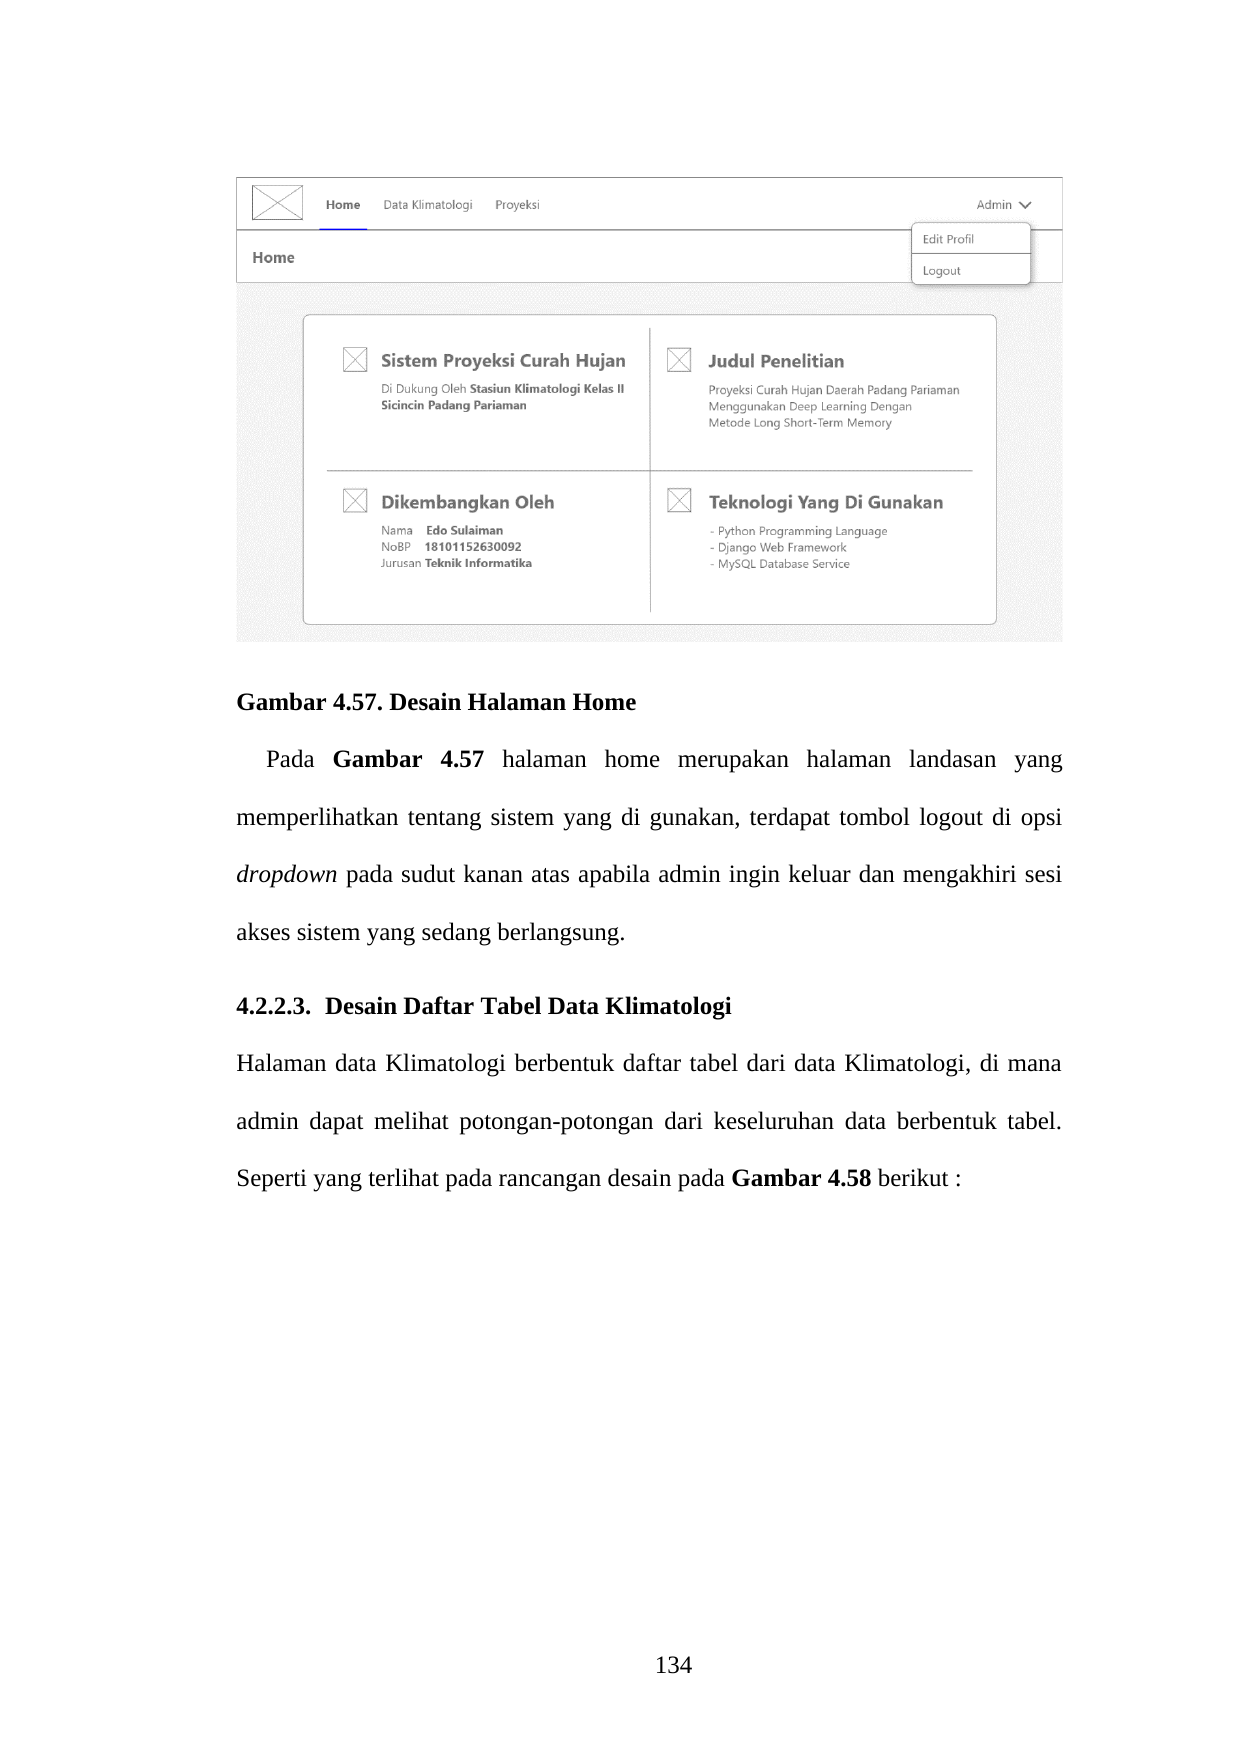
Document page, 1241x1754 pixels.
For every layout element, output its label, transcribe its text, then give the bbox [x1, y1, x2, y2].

subtitle Desain Daftar Tabel Data Klimatologi [236, 991, 1063, 1019]
picture [236, 177, 1063, 642]
